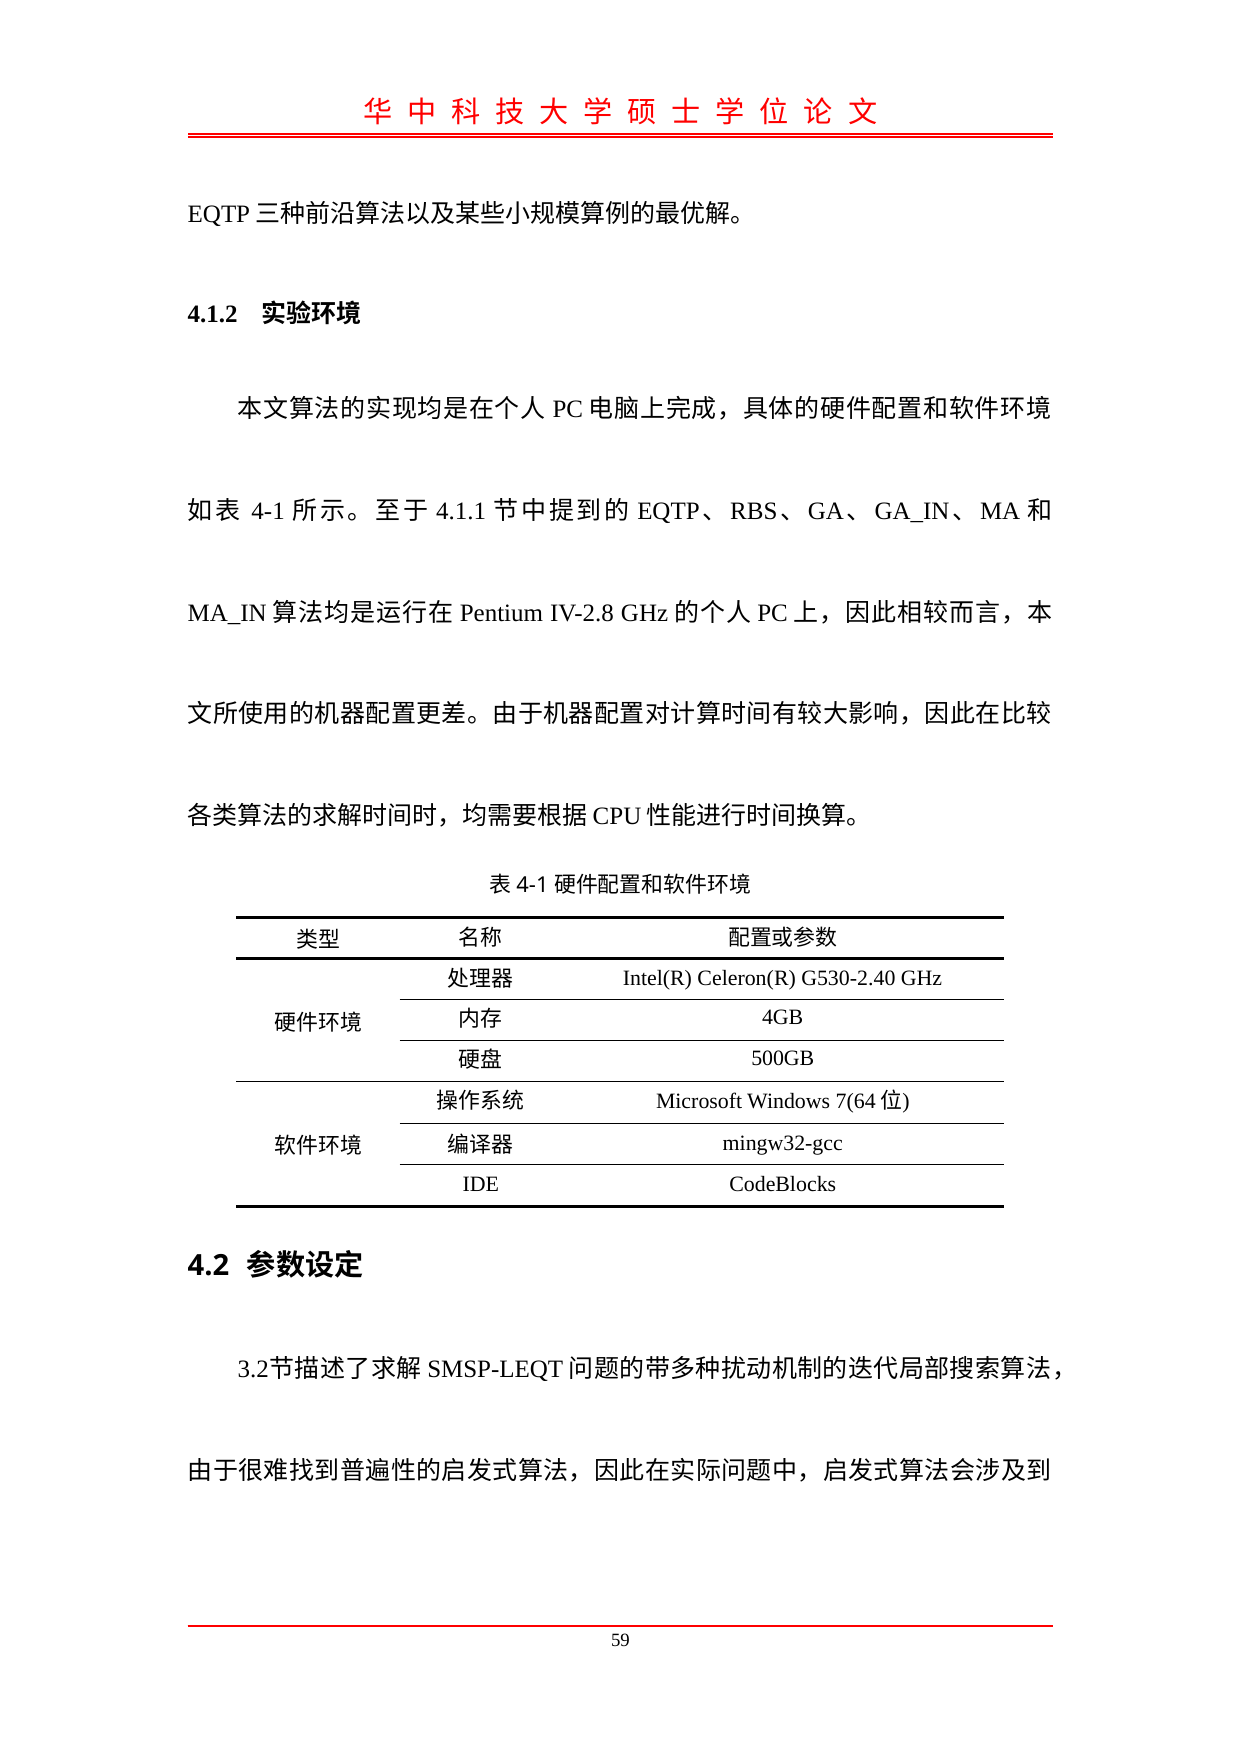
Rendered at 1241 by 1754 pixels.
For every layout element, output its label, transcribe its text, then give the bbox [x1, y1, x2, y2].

table_cell 编译器 [400, 1124, 561, 1164]
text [187, 1333, 1053, 1503]
text 本文算法的实现均是在个人PC电脑上完成，具体的硬件配置和软件环境如表 4-1所示。至于4.1.1节中提到的EQTP、RBS、GA、GA_IN、MA和MA_IN算法均是运行在Pentium IV-2.8 GHz的个人PC上，因此相较而言，本文所使用的机器配置更差。由于机器配置对计算时间有较大影响，因此在比较各类算法的求解时间时，均需要根据CPU性能进行时间换算。 [187, 372, 1053, 848]
table_cell Intel(R) Celeron(R) G530-2.40 GHz [561, 960, 1004, 998]
table_header 配置或参数 [561, 919, 1004, 957]
table_cell mingw32-gcc [561, 1124, 1004, 1164]
table_cell IDE [400, 1165, 561, 1205]
table_header 名称 [400, 919, 561, 957]
table_cell Microsoft Windows 7(64位) [561, 1082, 1004, 1122]
table_cell 硬件环境 [236, 960, 399, 1081]
table_header 类型 [236, 919, 399, 957]
subtitle 实验环境 [187, 278, 1053, 346]
table_cell CodeBlocks [561, 1165, 1004, 1205]
table_cell 软件环境 [236, 1082, 399, 1205]
table_cell 处理器 [400, 960, 561, 998]
text 表 4-1 硬件配置和软件环境 [187, 866, 1053, 900]
table_cell 硬盘 [400, 1041, 561, 1081]
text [187, 177, 1053, 245]
subtitle 参数设定 [187, 1229, 1053, 1297]
table_cell 4GB [561, 1000, 1004, 1040]
table_cell 500GB [561, 1041, 1004, 1081]
table_cell 内存 [400, 1000, 561, 1040]
table_cell 操作系统 [400, 1082, 561, 1122]
